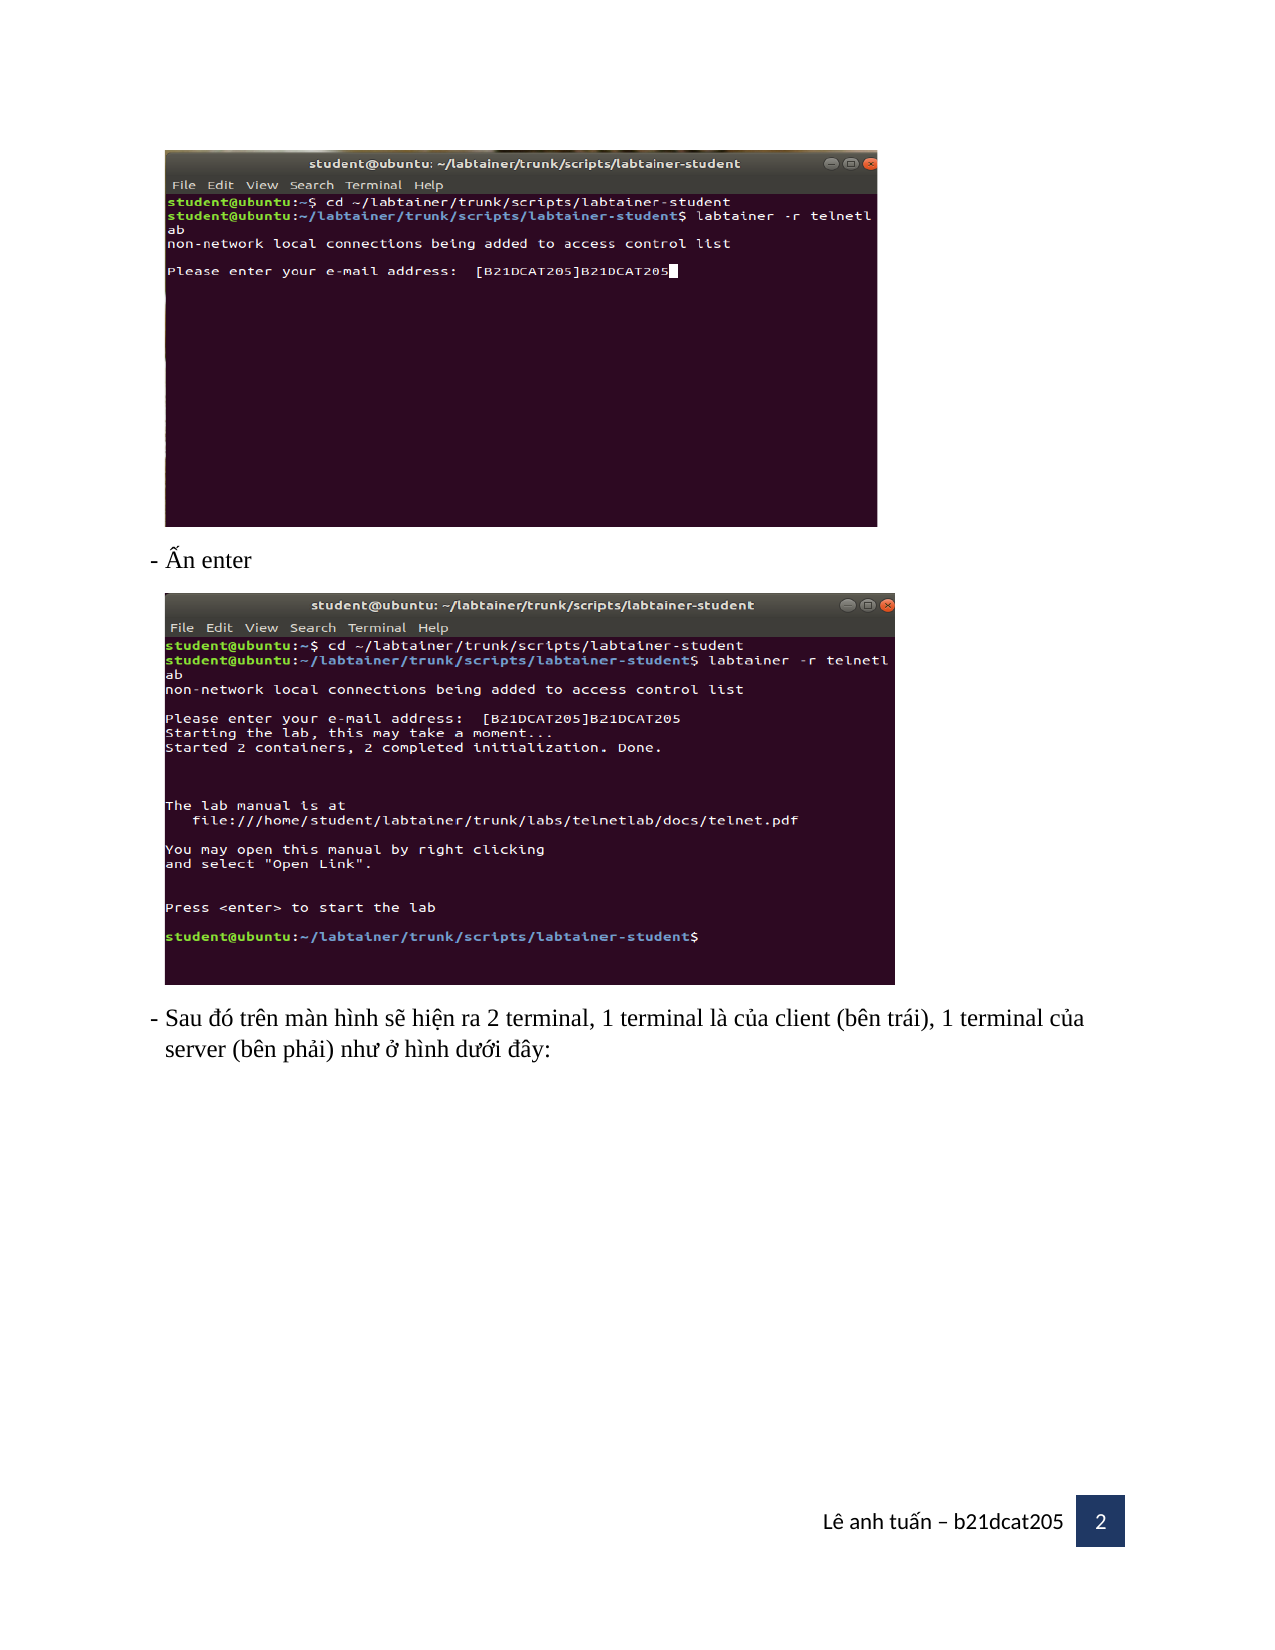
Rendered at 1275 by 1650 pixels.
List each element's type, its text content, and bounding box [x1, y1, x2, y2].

picture [164, 150, 878, 527]
list Sau đó trên màn hình sẽ hiện ra 2 terminal, 1 terminal là của client (bên trái), 1 terminal của server (bên phải) như ở hình dưới đây: [150, 1003, 1125, 1063]
list Ấn enter [150, 546, 1125, 574]
picture [164, 593, 895, 985]
